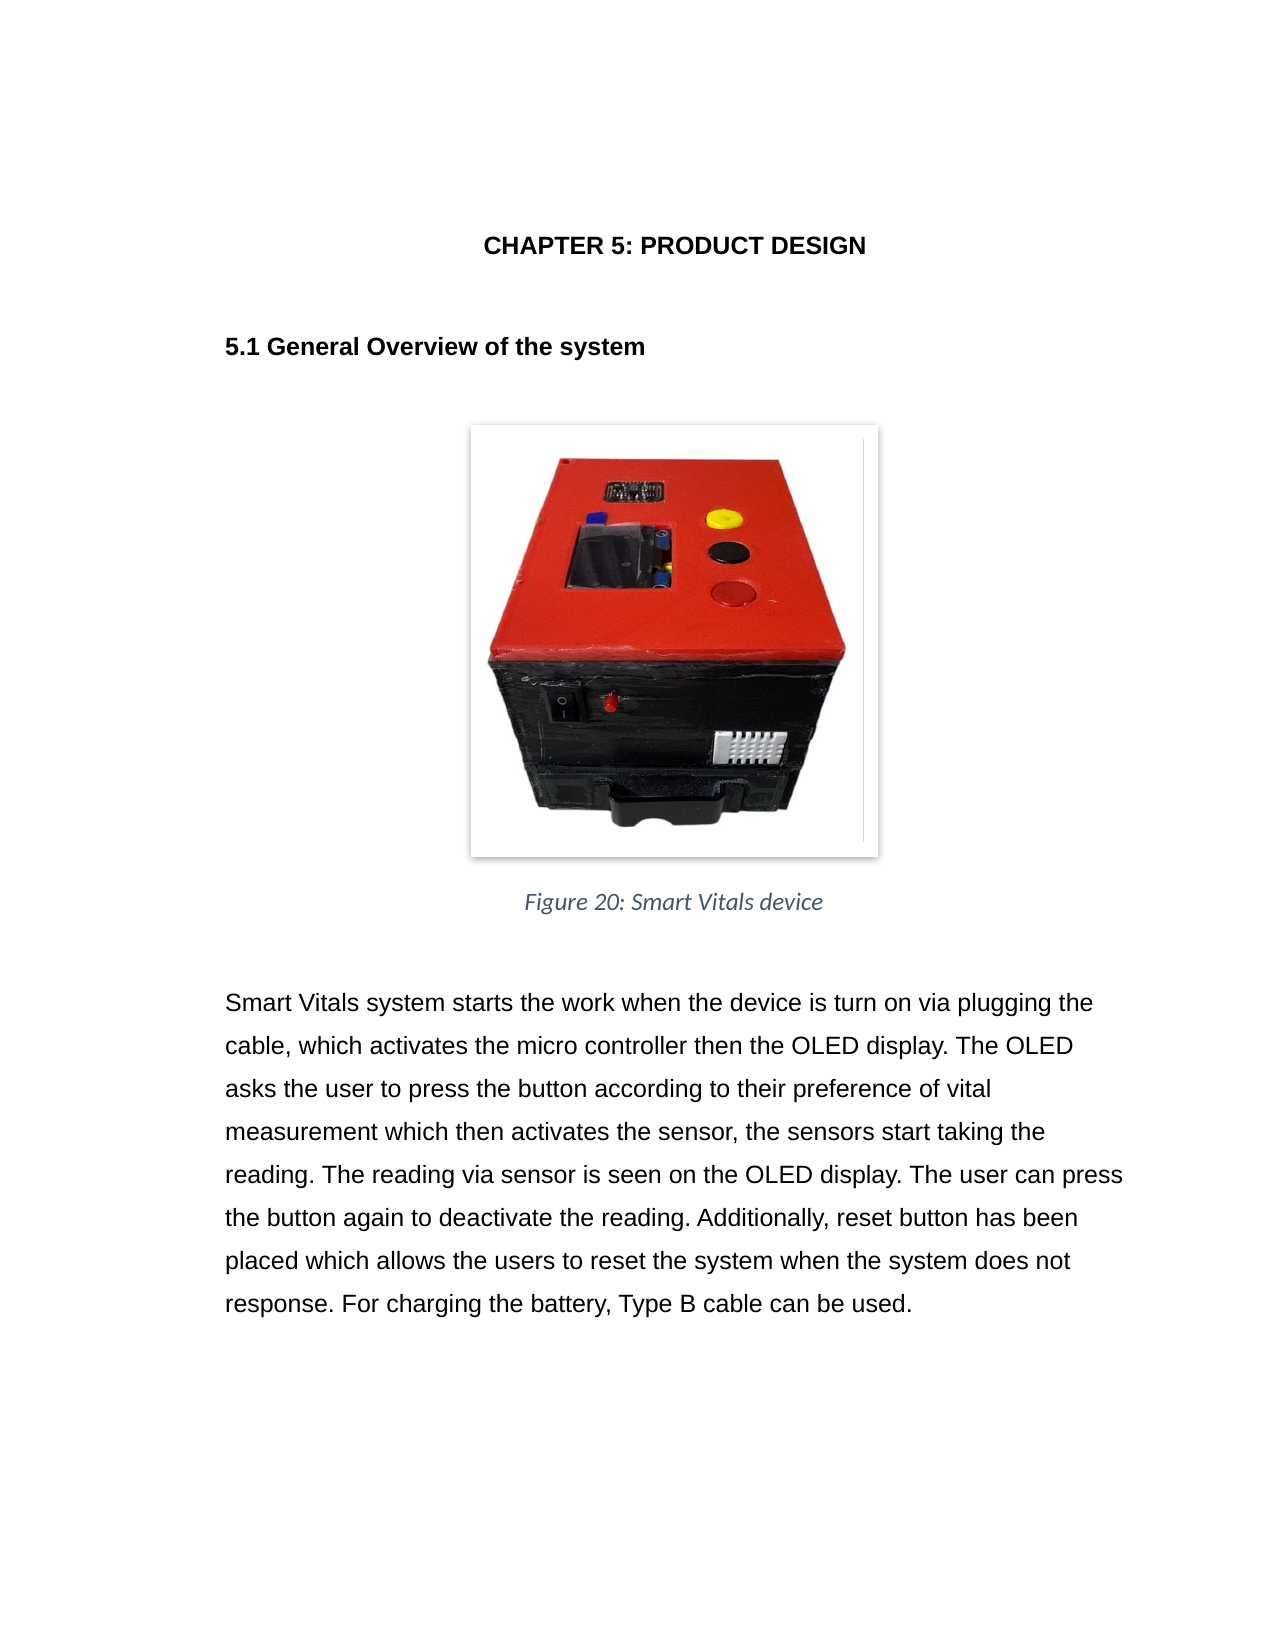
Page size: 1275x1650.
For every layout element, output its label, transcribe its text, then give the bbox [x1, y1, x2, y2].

subtitle 5.1 General Overview of the system [225, 332, 1125, 360]
text Smart Vitals system starts the work when the device is turn on via plugging the cable, which activates the micro controller then the OLED display. The OLED asks the user to press the button according to their preference of vital measurement which then activates the sensor, the sensors start taking the reading. The reading via sensor is seen on the OLED display. The user can press the button again to deactivate the reading. Additionally, reset button has been placed which allows the users to reset the system when the system does not response. For charging the battery, Type B cable can be used. [225, 987, 1125, 1318]
text Figure 20: Smart Vitals device [225, 887, 1125, 917]
picture [486, 439, 864, 842]
subtitle CHAPTER 5: PRODUCT DESIGN [225, 231, 1125, 259]
